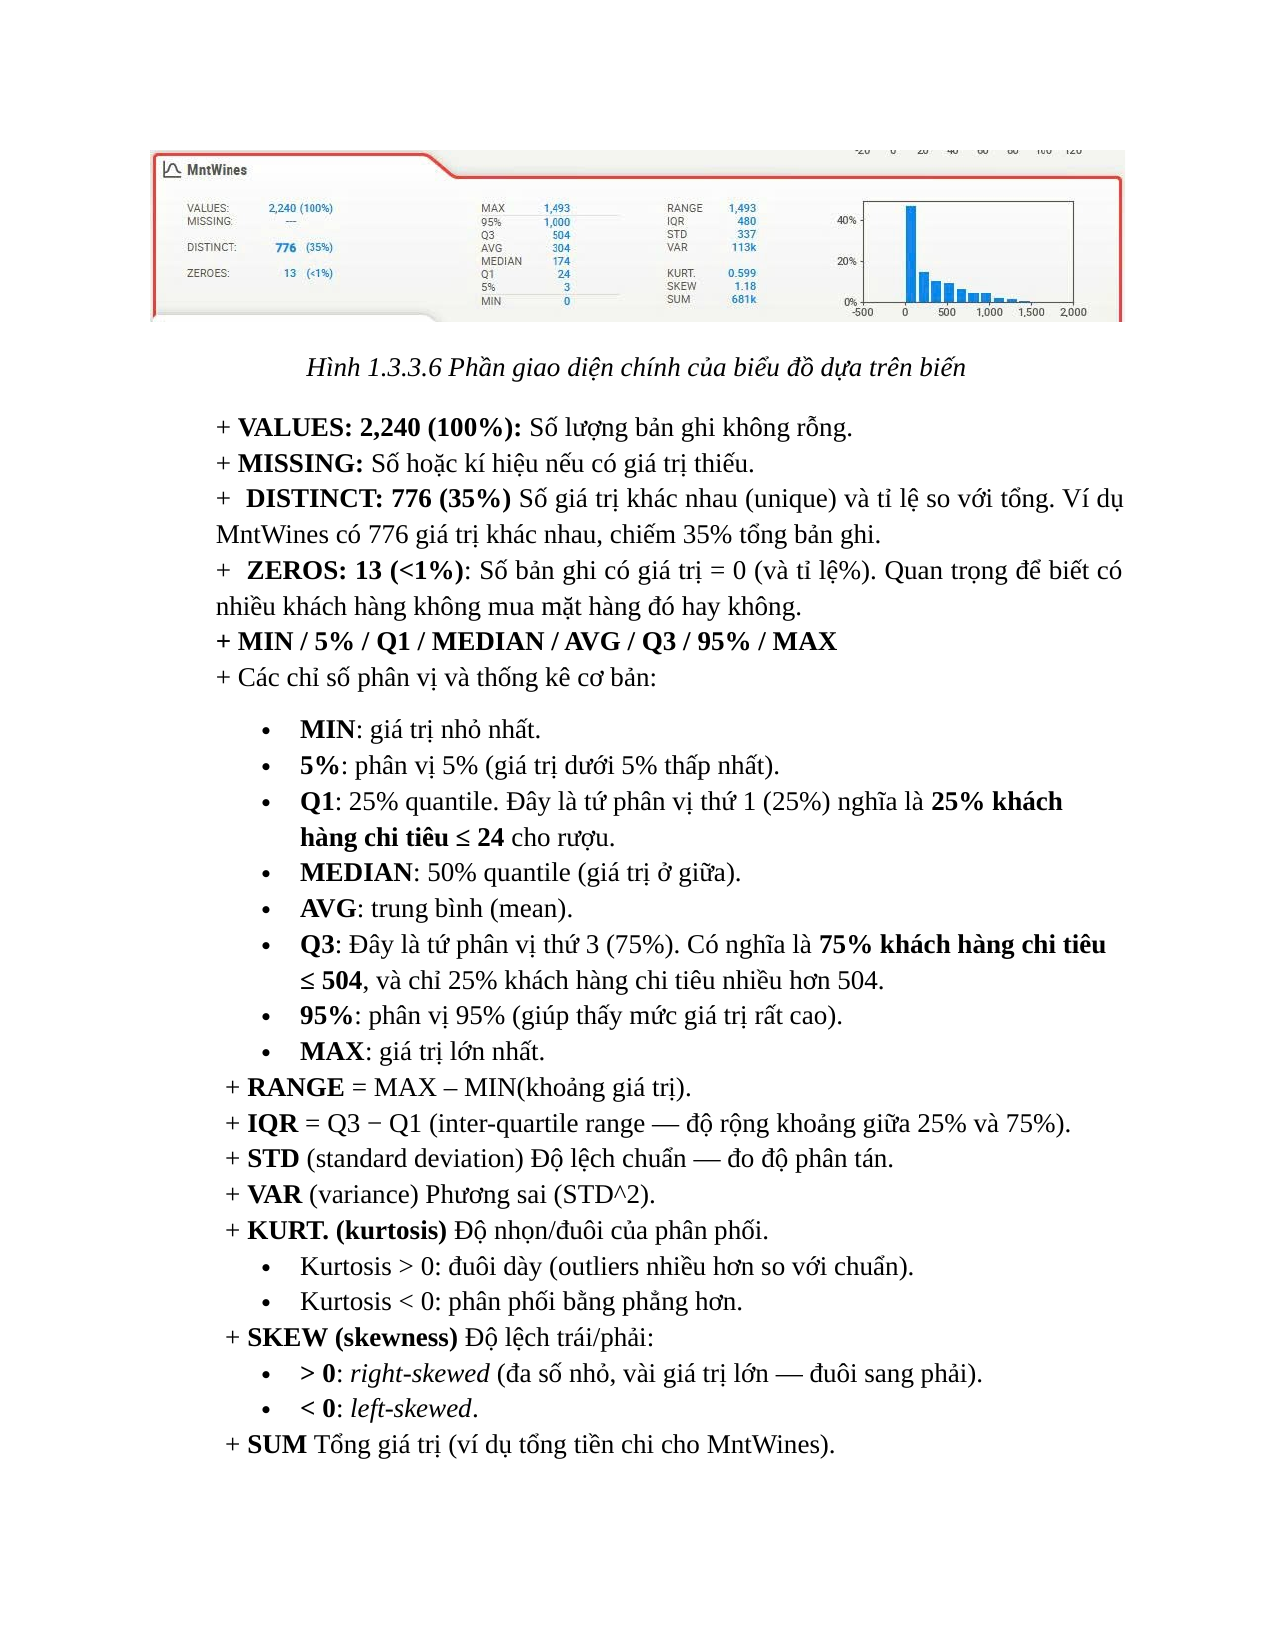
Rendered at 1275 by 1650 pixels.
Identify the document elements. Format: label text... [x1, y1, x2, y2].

list MIN: giá trị nhỏ nhất. [262, 714, 1125, 745]
text + MIN / 5% / Q1 / MEDIAN / AVG / Q3 / 95% / MAX [216, 626, 1125, 657]
list 95%: phân vị 95% (giúp thấy mức giá trị rất cao). [262, 999, 1125, 1031]
list > 0: right-skewed (đa số nhỏ, vài giá trị lớn — đuôi sang phải). [262, 1357, 1125, 1388]
list + STD (standard deviation) Độ lệch chuẩn — đo độ phân tán. [225, 1142, 1125, 1173]
list MAX: giá trị lớn nhất. [262, 1035, 1125, 1066]
list Q1: 25% quantile. Đây là tứ phân vị thứ 1 (25%) nghĩa là 25% khách hàng chi tiêu ≤ 24 cho rượu. [262, 785, 1125, 852]
text + VALUES: 2,240 (100%): Số lượng bản ghi không rỗng. [216, 411, 1125, 442]
list + RANGE = MAX – MIN(khoảng giá trị). [225, 1071, 1125, 1102]
text + MISSING: Số hoặc kí hiệu nếu có giá trị thiếu. [216, 447, 1125, 478]
list Kurtosis > 0: đuôi dày (outliers nhiều hơn so với chuẩn). [262, 1249, 1125, 1281]
list < 0: left-skewed. [262, 1392, 1125, 1424]
list MEDIAN: 50% quantile (giá trị ở giữa). [262, 857, 1125, 888]
list Kurtosis < 0: phân phối bằng phẳng hơn. [262, 1285, 1125, 1316]
list + VAR (variance) Phương sai (STD^2). [225, 1178, 1125, 1209]
text + ZEROS: 13 (<1%): Số bản ghi có giá trị = 0 (và tỉ lệ%). Quan trọng để biết có nhiều khách hàng không mua mặt hàng đó hay không. [216, 554, 1125, 621]
picture [150, 150, 1125, 322]
text + DISTINCT: 776 (35%) Số giá trị khác nhau (unique) và tỉ lệ so với tổng. Ví dụ MntWines có 776 giá trị khác nhau, chiếm 35% tổng bản ghi. [216, 483, 1125, 549]
list 5%: phân vị 5% (giá trị dưới 5% thấp nhất). [262, 749, 1125, 781]
list Q3: Đây là tứ phân vị thứ 3 (75%). Có nghĩa là 75% khách hàng chi tiêu ≤ 504, và chỉ 25% khách hàng chi tiêu nhiều hơn 504. [262, 928, 1125, 995]
list AVG: trung bình (mean). [262, 892, 1125, 923]
text Hình 1.3.3.6 Phần giao diện chính của biểu đồ dựa trên biến [150, 351, 1125, 382]
list + IQR = Q3 − Q1 (inter-quartile range — độ rộng khoảng giữa 25% và 75%). [225, 1107, 1125, 1138]
list + KURT. (kurtosis) Độ nhọn/đuôi của phân phối. [225, 1214, 1125, 1245]
list + SUM Tổng giá trị (ví dụ tổng tiền chi cho MntWines). [225, 1428, 1125, 1459]
text + Các chỉ số phân vị và thống kê cơ bản: [216, 661, 1125, 692]
list + SKEW (skewness) Độ lệch trái/phải: [225, 1321, 1125, 1352]
